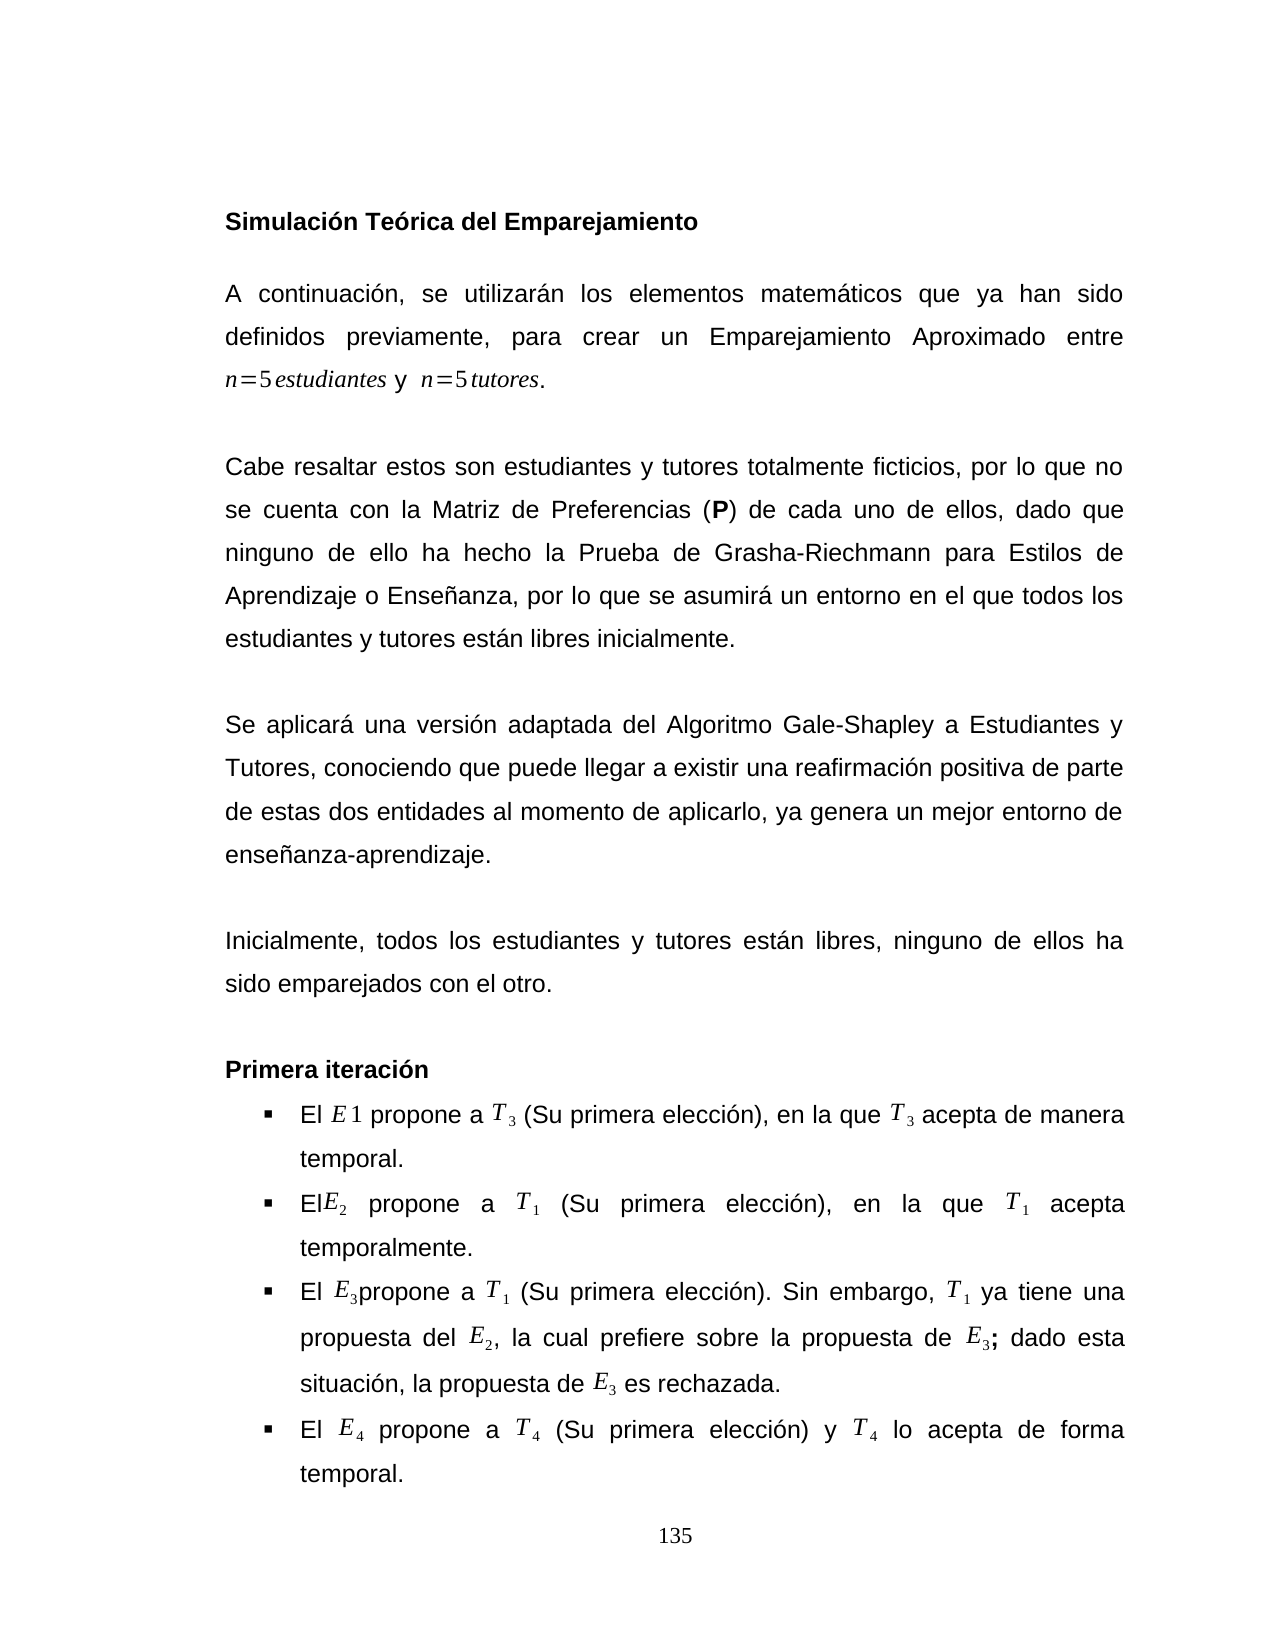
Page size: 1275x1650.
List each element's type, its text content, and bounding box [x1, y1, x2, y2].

list El propone a (Su primera elección). Sin embargo, ya tiene una propuesta del , la cual prefiere sobre la propuesta de ; dado esta situación, la propuesta de es rechazada. [262, 1276, 1125, 1399]
subtitle Simulación Teórica del Emparejamiento [225, 207, 1125, 236]
text Inicialmente, todos los estudiantes y tutores están libres, ninguno de ellos ha sido emparejados con el otro. [225, 926, 1125, 998]
list El propone a (Su primera elección), en la que acepta temporalmente. [262, 1187, 1125, 1262]
text A continuación, se utilizarán los elementos matemáticos que ya han sido definidos previamente, para crear un Emparejamiento Aproximado entre y . [225, 279, 1125, 394]
text Primera iteración [225, 1055, 1125, 1084]
list El propone a (Su primera elección) y lo acepta de forma temporal. [262, 1413, 1125, 1488]
text Se aplicará una versión adaptada del Algoritmo Gale-Shapley a Estudiantes y Tutores, conociendo que puede llegar a existir una reafirmación positiva de parte de estas dos entidades al momento de aplicarlo, ya genera un mejor entorno de enseñanza-aprendizaje. [225, 710, 1125, 868]
text Cabe resaltar estos son estudiantes y tutores totalmente ficticios, por lo que no se cuenta con la Matriz de Preferencias (P) de cada uno de ellos, dado que ninguno de ello ha hecho la Prueba de Grasha-Riechmann para Estilos de Aprendizaje o Enseñanza, por lo que se asumirá un entorno en el que todos los estudiantes y tutores están libres inicialmente. [225, 452, 1125, 653]
list El propone a (Su primera elección), en la que acepta de manera temporal. [262, 1098, 1125, 1173]
